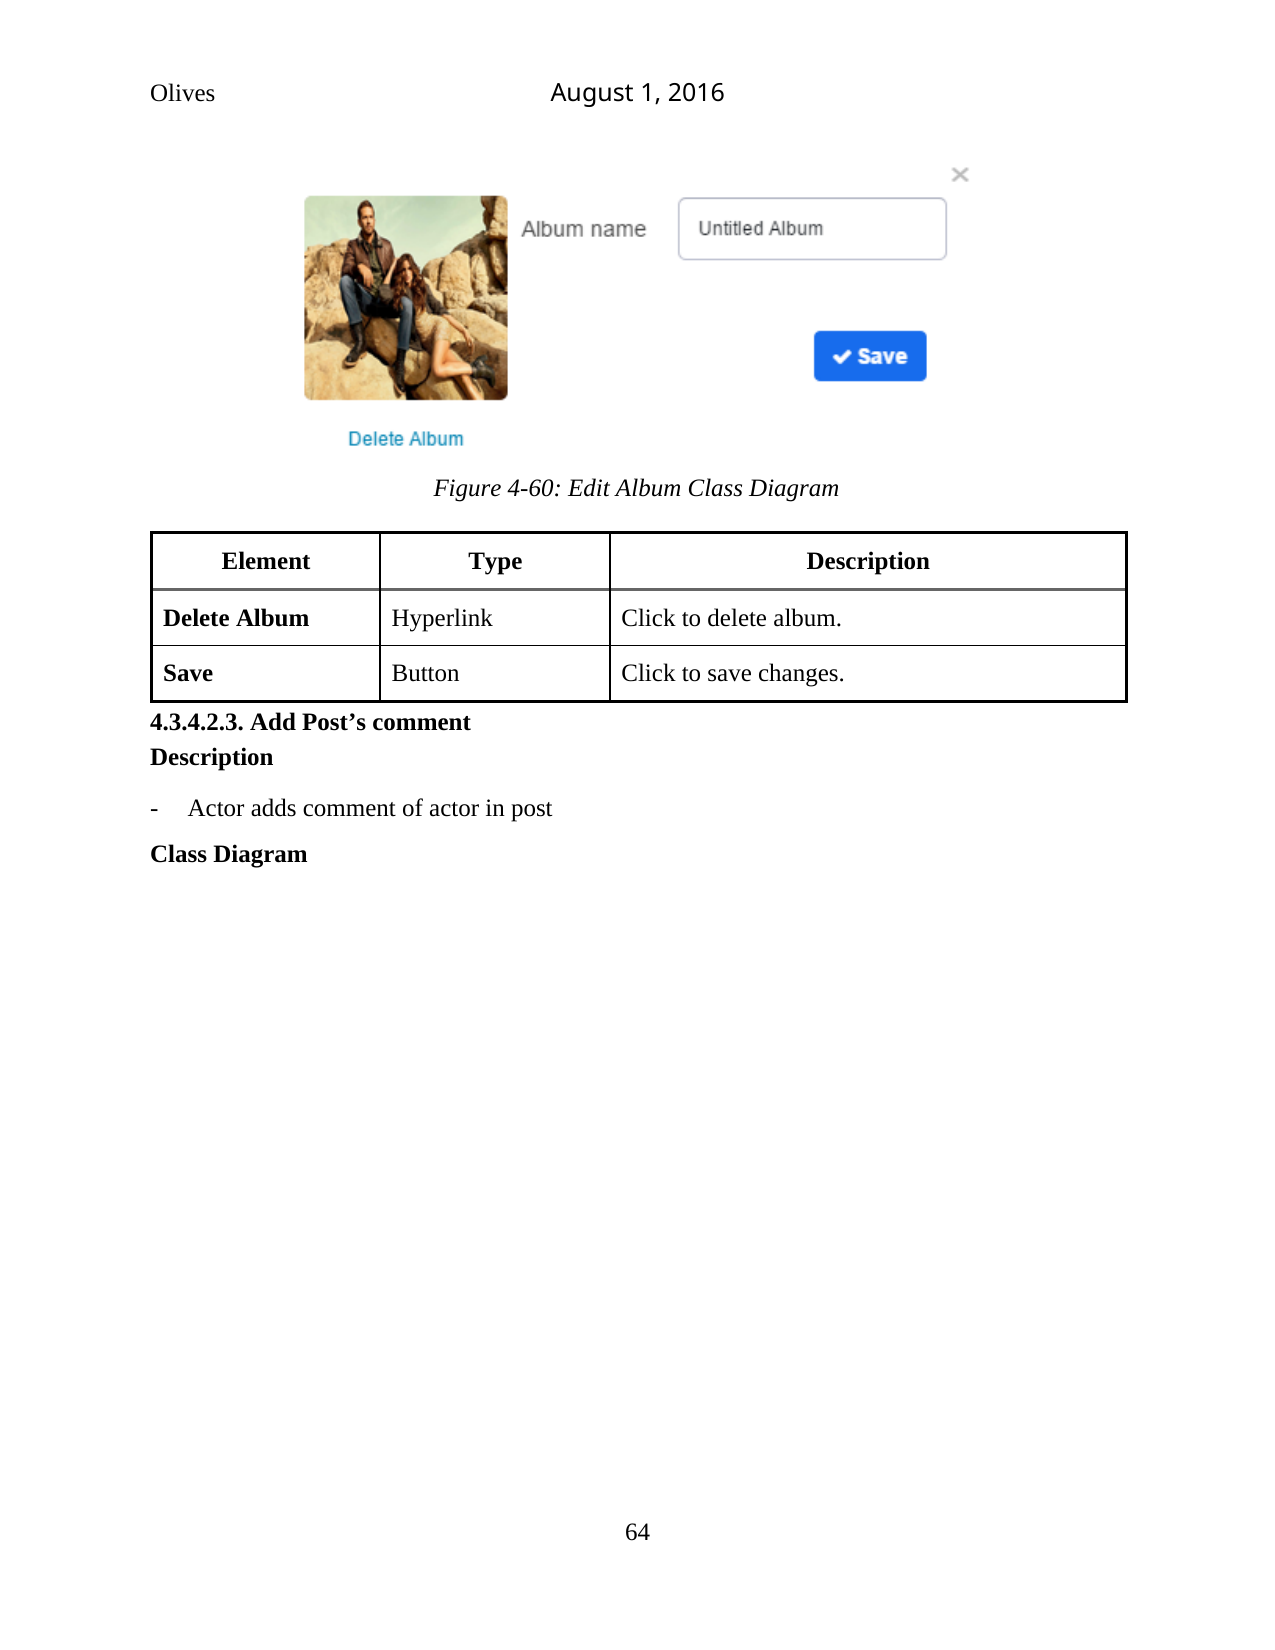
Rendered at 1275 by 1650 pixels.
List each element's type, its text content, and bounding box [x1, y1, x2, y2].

subtitle Description [150, 742, 1125, 771]
subtitle Class Diagram [150, 839, 1125, 867]
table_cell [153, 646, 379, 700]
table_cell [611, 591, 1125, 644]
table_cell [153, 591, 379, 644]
subtitle 4.3.4.2.3. Add Post’s comment [150, 707, 1125, 736]
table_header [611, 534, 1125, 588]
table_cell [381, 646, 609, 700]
list Actor adds comment of actor in post [150, 788, 1125, 824]
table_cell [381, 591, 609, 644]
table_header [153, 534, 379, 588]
picture [289, 150, 986, 464]
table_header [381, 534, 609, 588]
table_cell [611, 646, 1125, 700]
